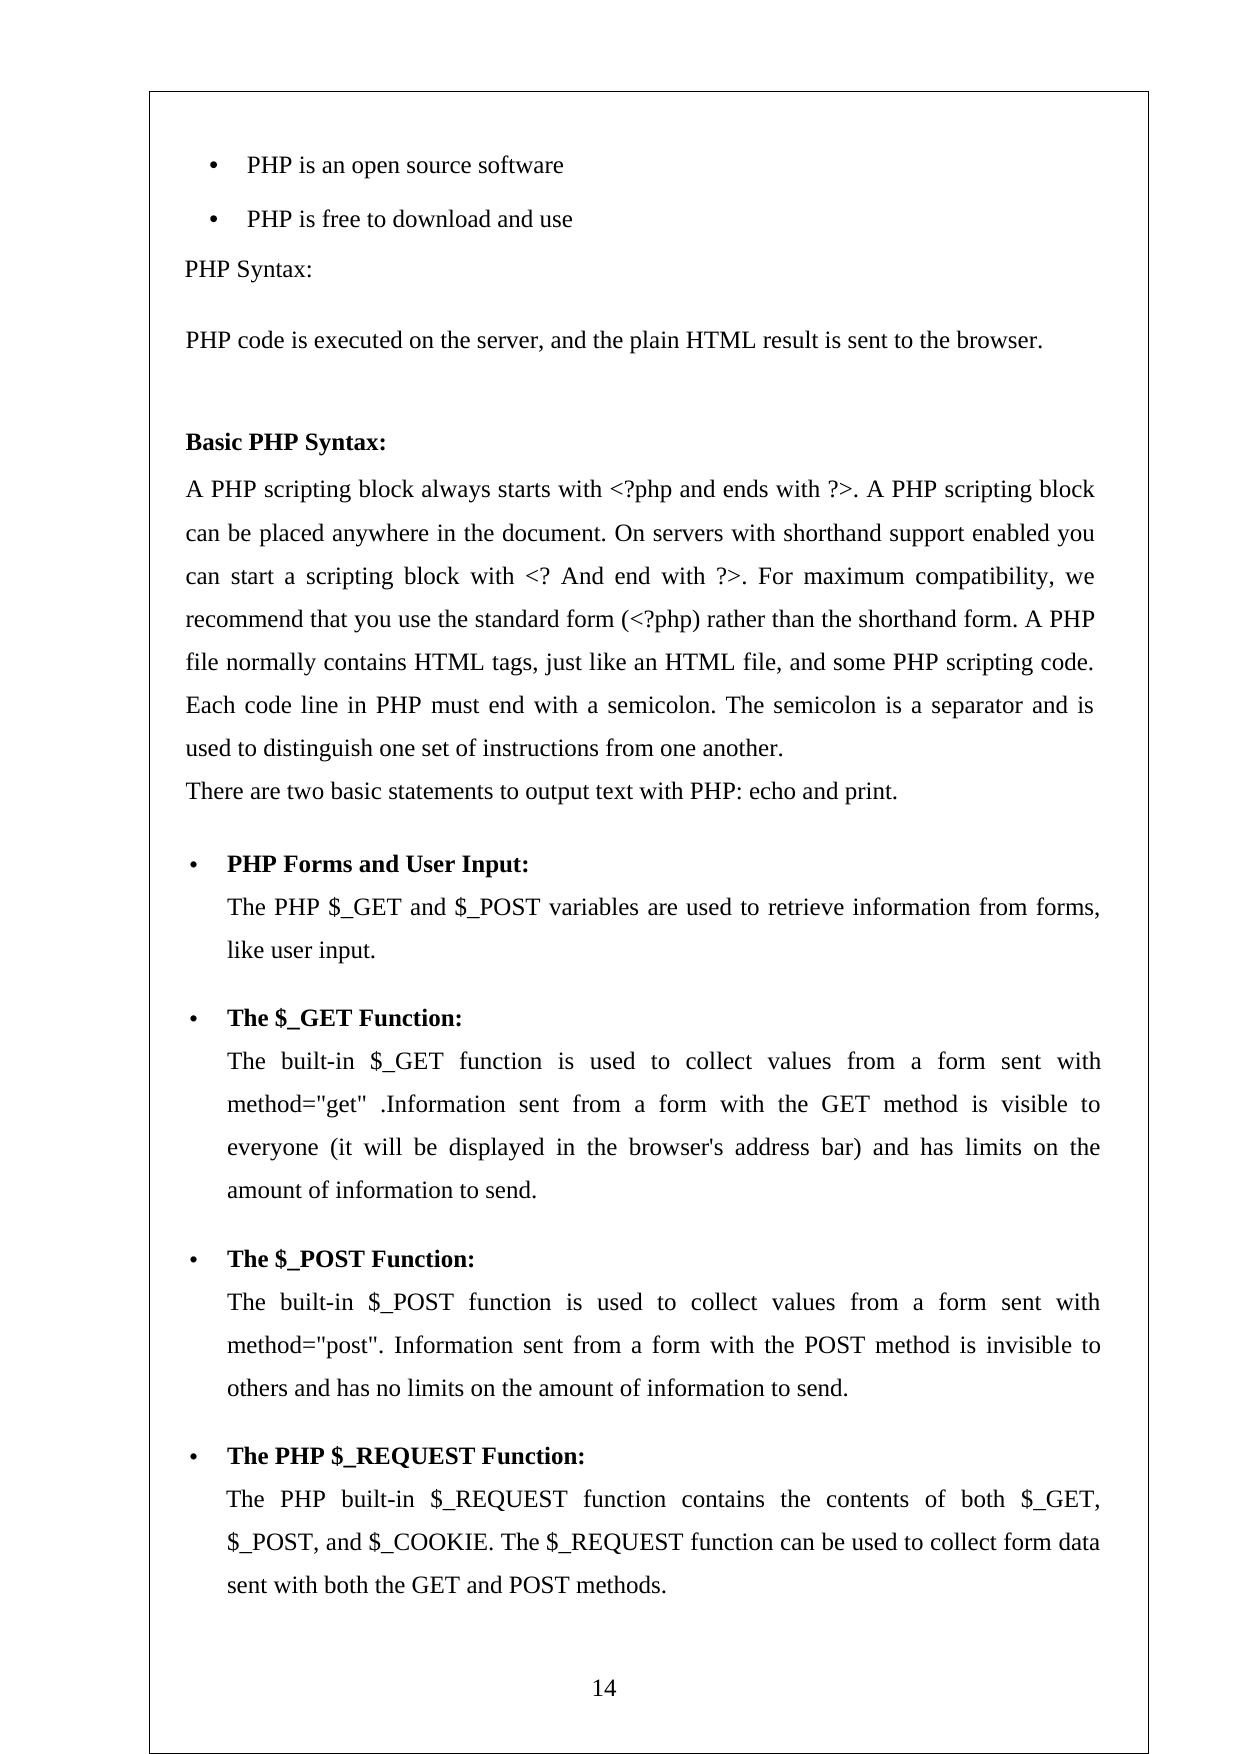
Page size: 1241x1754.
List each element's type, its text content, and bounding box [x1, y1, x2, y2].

text Basic PHP Syntax: [150, 427, 1090, 456]
list PHP Forms and User Input: [189, 849, 1102, 877]
text The built-in $_POST function is used to collect values from a form sent with method="post". Information sent from a form with the POST method is invisible to others and has no limits on the amount of information to send. [227, 1287, 1102, 1402]
list The $_GET Function: [189, 1003, 1102, 1032]
text PHP code is executed on the server, and the plain HTML result is sent to the browser. [185, 325, 1096, 354]
text The built-in $_GET function is used to collect values from a form sent with method="get" .Information sent from a form with the GET method is visible to everyone (it will be displayed in the browser's address bar) and has limits on the amount of information to send. [227, 1046, 1102, 1204]
text There are two basic statements to output text with PHP: echo and print. [185, 776, 1096, 805]
list PHP is an open source software [209, 150, 1096, 179]
text The PHP built-in $_REQUEST function contains the contents of both $_GET, $_POST, and $_COOKIE. The $_REQUEST function can be used to collect form data sent with both the GET and POST methods. [226, 1484, 1102, 1599]
list The PHP $_REQUEST Function: [189, 1441, 1102, 1470]
text PHP Syntax: [184, 254, 1096, 283]
list The $_POST Function: [189, 1244, 1102, 1272]
text A PHP scripting block always starts with <?php and ends with ?>. A PHP scripting block can be placed anywhere in the document. On servers with shorthand support enabled you can start a scripting block with <? And end with ?>. For maximum compatibility, we recommend that you use the standard form (<?php) rather than the shorthand form. A PHP file normally contains HTML tags, just like an HTML file, and some PHP scripting code. Each code line in PHP must end with a semicolon. The semicolon is a separator and is used to distinguish one set of instructions from one another. [185, 474, 1096, 762]
text The PHP $_GET and $_POST variables are used to retrieve information from forms, like user input. [227, 892, 1102, 964]
list PHP is free to download and use [209, 204, 1096, 233]
